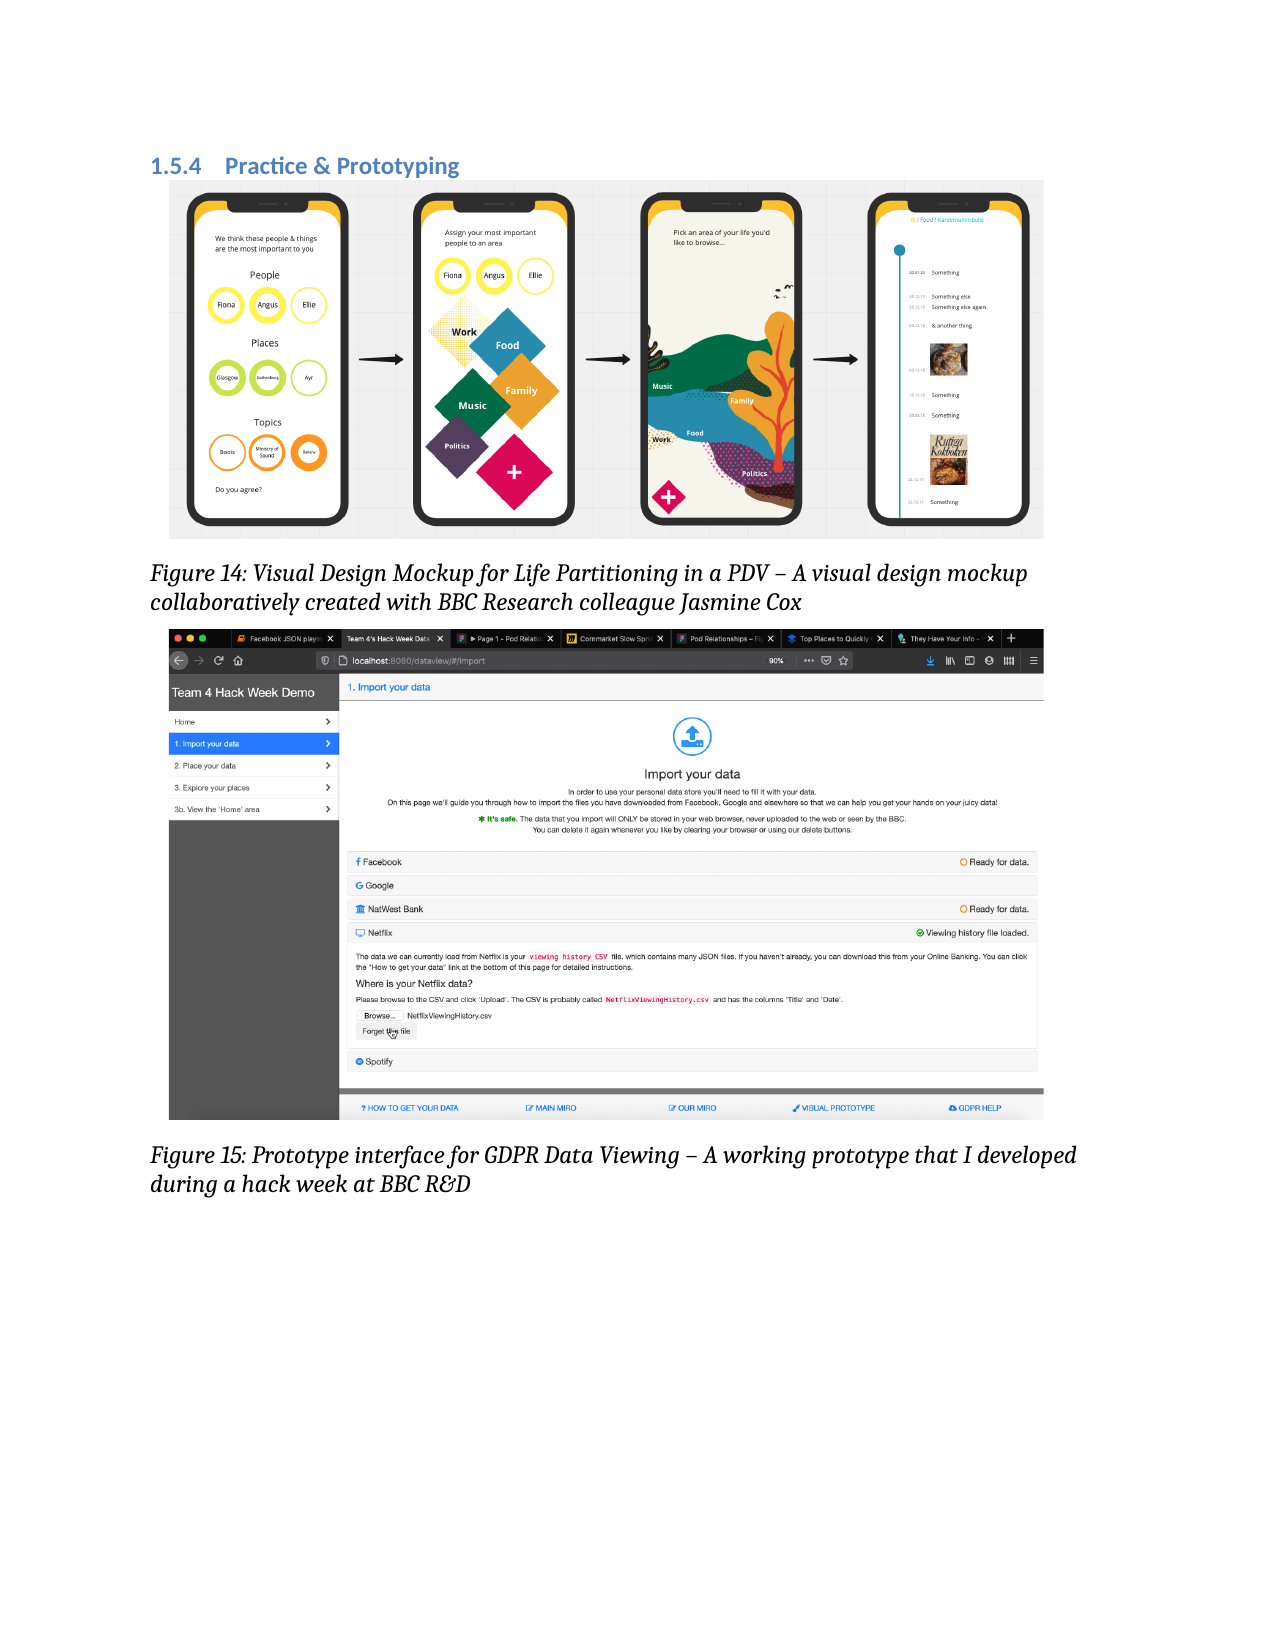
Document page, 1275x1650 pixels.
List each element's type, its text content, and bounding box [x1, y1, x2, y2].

text Figure 14: Visual Design Mockup for Life Partitioning in a PDV – A visual design mockup collaboratively created with BBC Research colleague Jasmine Cox [150, 559, 1125, 617]
subtitle 1.5.4 Practice & Prototyping [150, 150, 1125, 181]
text Figure 15: Prototype interface for GDPR Data Viewing – A working prototype that I developed during a hack week at BBC R&D [150, 1141, 1125, 1198]
picture [168, 629, 1044, 1120]
picture [168, 180, 1044, 539]
